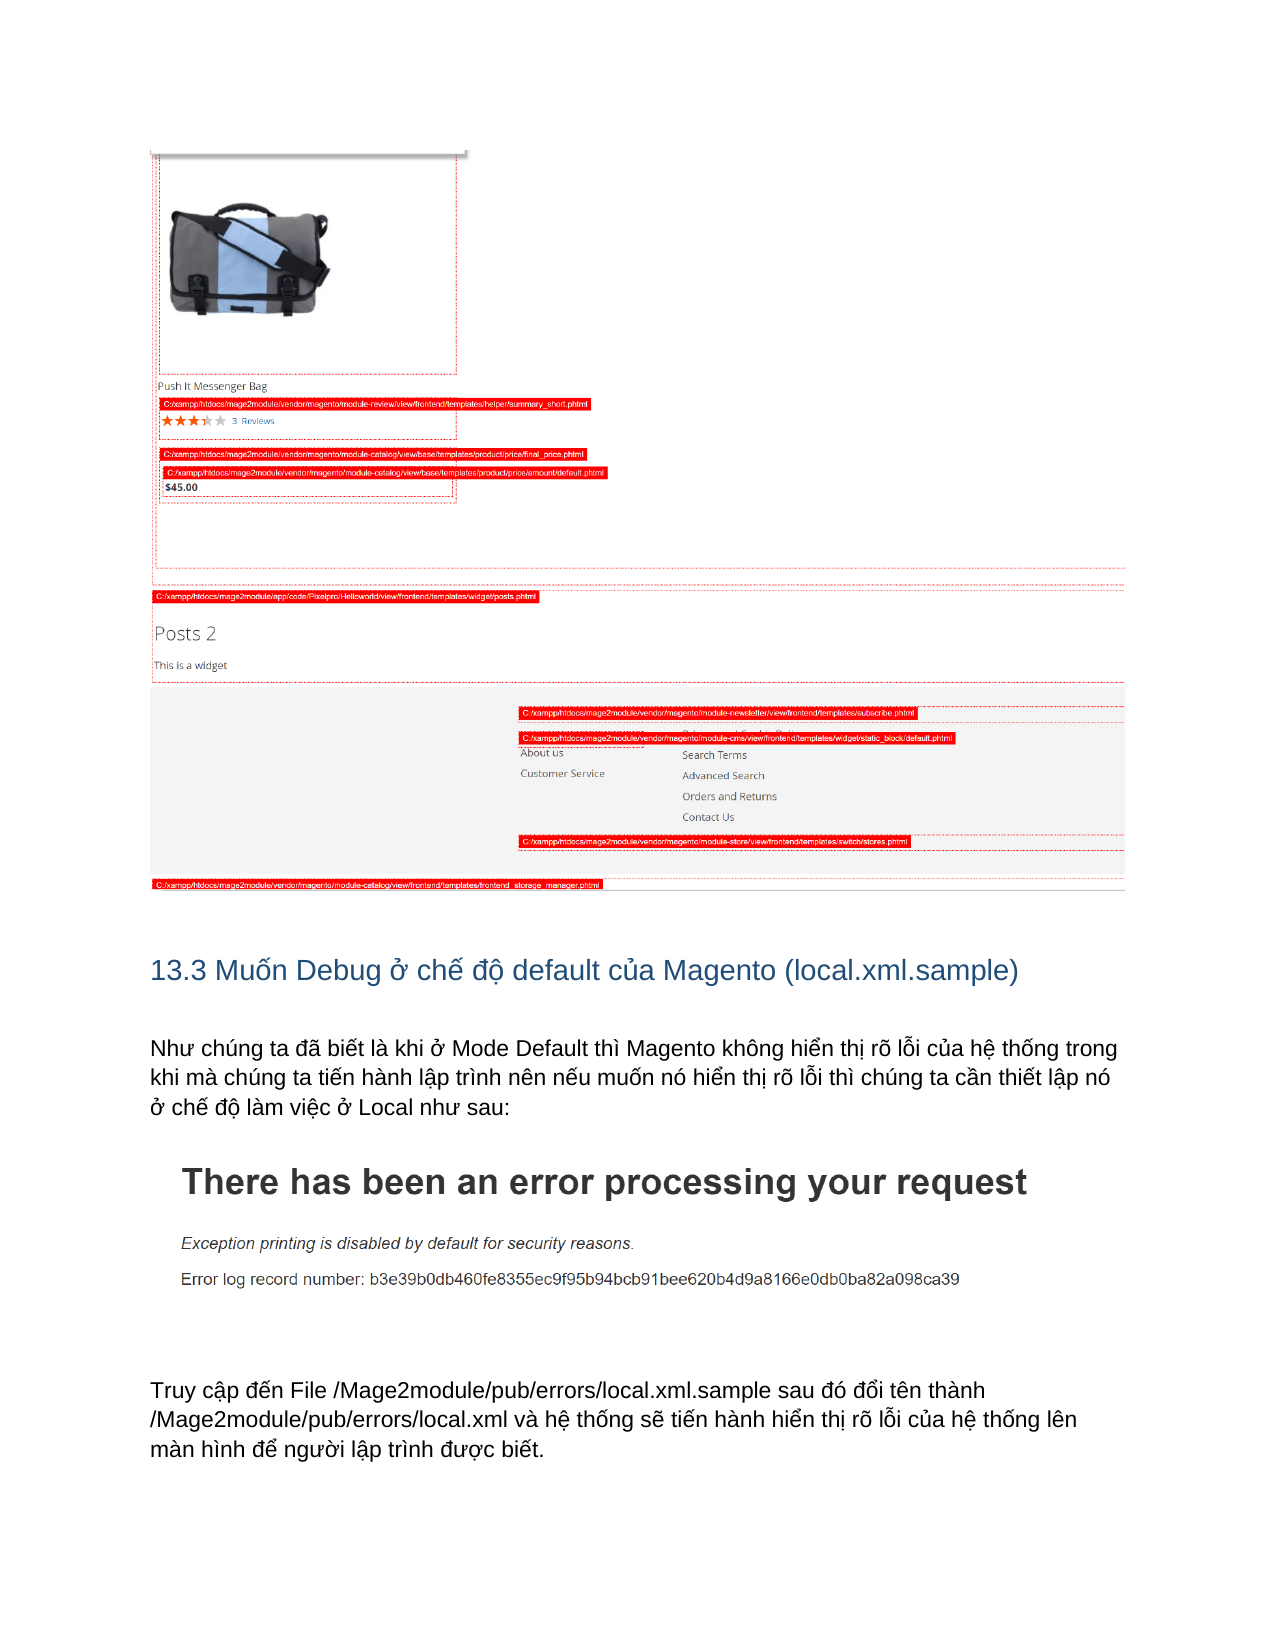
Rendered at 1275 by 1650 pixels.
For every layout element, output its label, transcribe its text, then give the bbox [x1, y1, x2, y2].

subtitle 13.3 Muốn Debug ở chế độ default của Magento (local.xml.sample) [150, 953, 1125, 987]
text Truy cập đến File /Mage2module/pub/errors/local.xml.sample sau đó đổi tên thành /Mage2module/pub/errors/local.xml và hệ thống sẽ tiến hành hiển thị rõ lỗi của hệ thống lên màn hình để người lập trình được biết. [150, 1374, 1125, 1462]
text Như chúng ta đã biết là khi ở Mode Default thì Magento không hiển thị rõ lỗi của hệ thống trong khi mà chúng ta tiến hành lập trình nên nếu muốn nó hiển thị rõ lỗi thì chúng ta cần thiết lập nó ở chế độ làm việc ở Local như sau: [150, 1032, 1125, 1120]
picture [150, 1136, 1119, 1358]
picture [150, 150, 1125, 891]
